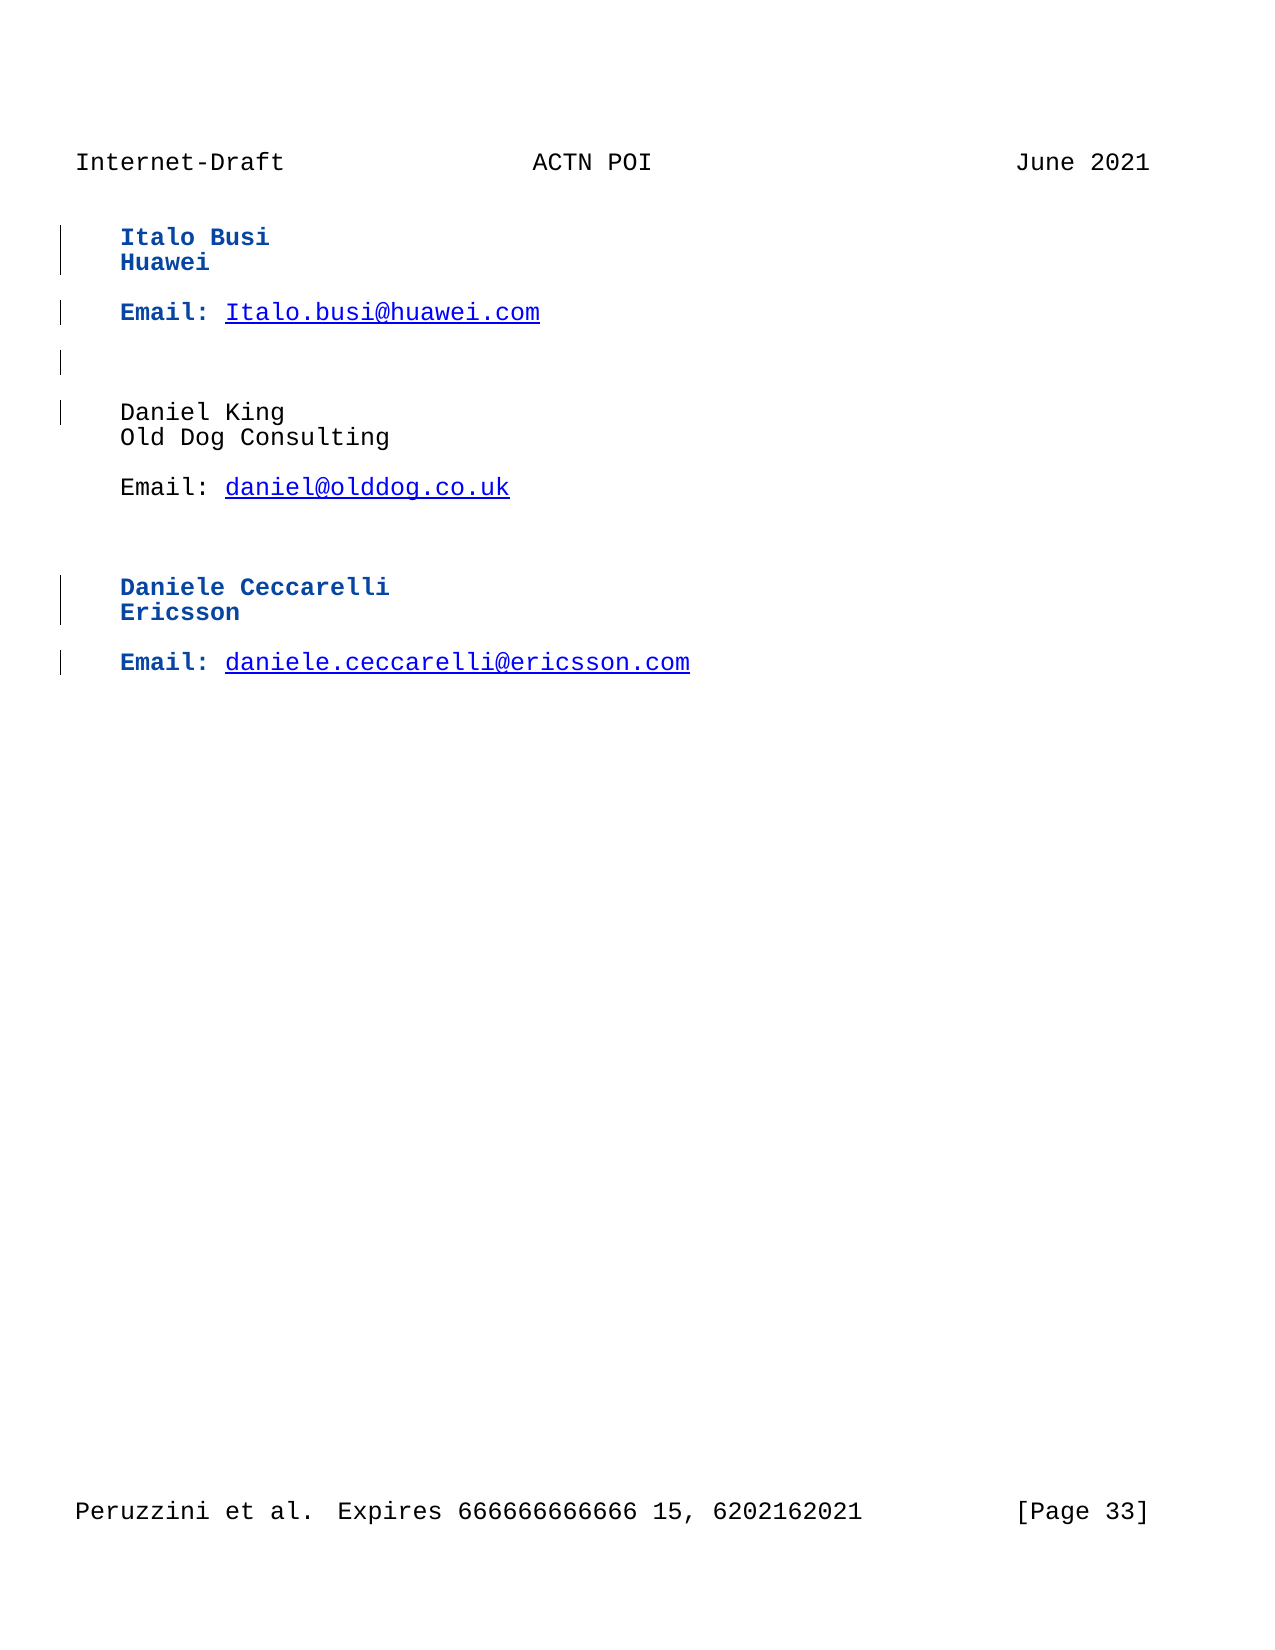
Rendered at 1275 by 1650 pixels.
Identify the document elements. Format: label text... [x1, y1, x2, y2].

text Daniel King Old Dog Consulting [120, 400, 1155, 450]
text Email: Italo.busi@huawei.com [120, 300, 1155, 325]
text Email: daniel@olddog.co.uk [120, 475, 1155, 500]
text Italo Busi Huawei [120, 225, 1155, 275]
text Daniele Ceccarelli Ericsson [120, 575, 1155, 625]
text Email: daniele.ceccarelli@ericsson.com [120, 650, 1155, 675]
